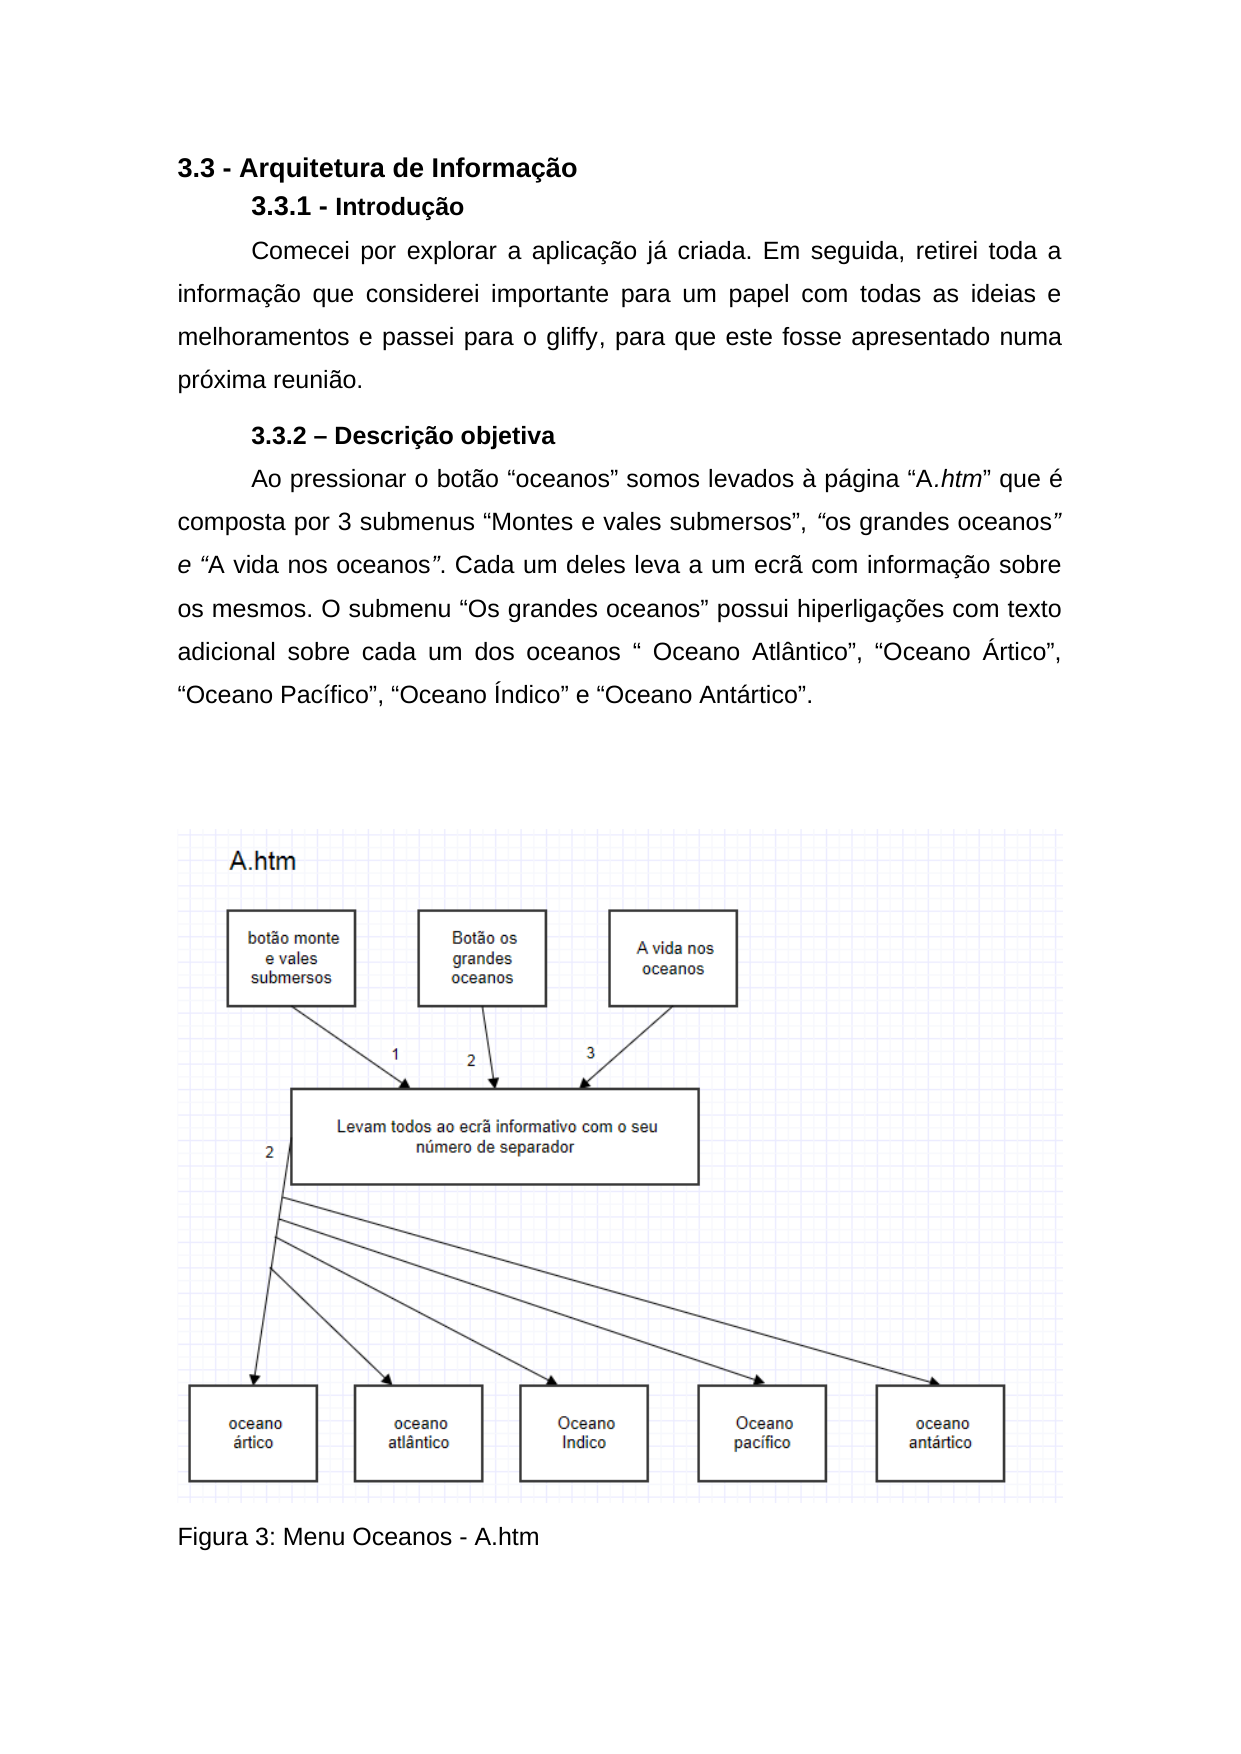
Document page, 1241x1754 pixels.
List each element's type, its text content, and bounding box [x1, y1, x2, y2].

subtitle 3.3.2 – Descrição objetiva [177, 421, 1063, 449]
subtitle 3.3 - Arquitetura de Informação [177, 152, 1063, 183]
subtitle 3.3.1 - Introdução [177, 190, 1063, 221]
picture [177, 829, 1063, 1503]
text Comecei por explorar a aplicação já criada. Em seguida, retirei toda a informação que considerei importante para um papel com todas as ideias e melhoramentos e passei para o gliffy, para que este fosse apresentado numa próxima reunião. [177, 236, 1063, 394]
text Figura 3: Menu Oceanos - A.htm [177, 1522, 1063, 1550]
text Ao pressionar o botão “oceanos” somos levados à página “A.htm” que é composta por 3 submenus “Montes e vales submersos”, “os grandes oceanos” e “A vida nos oceanos”. Cada um deles leva a um ecrã com informação sobre os mesmos. O submenu “Os grandes oceanos” possui hiperligações com texto adicional sobre cada um dos oceanos “ Oceano Atlântico”, “Oceano Ártico”, “Oceano Pacífico”, “Oceano Índico” e “Oceano Antártico”. [177, 464, 1063, 708]
